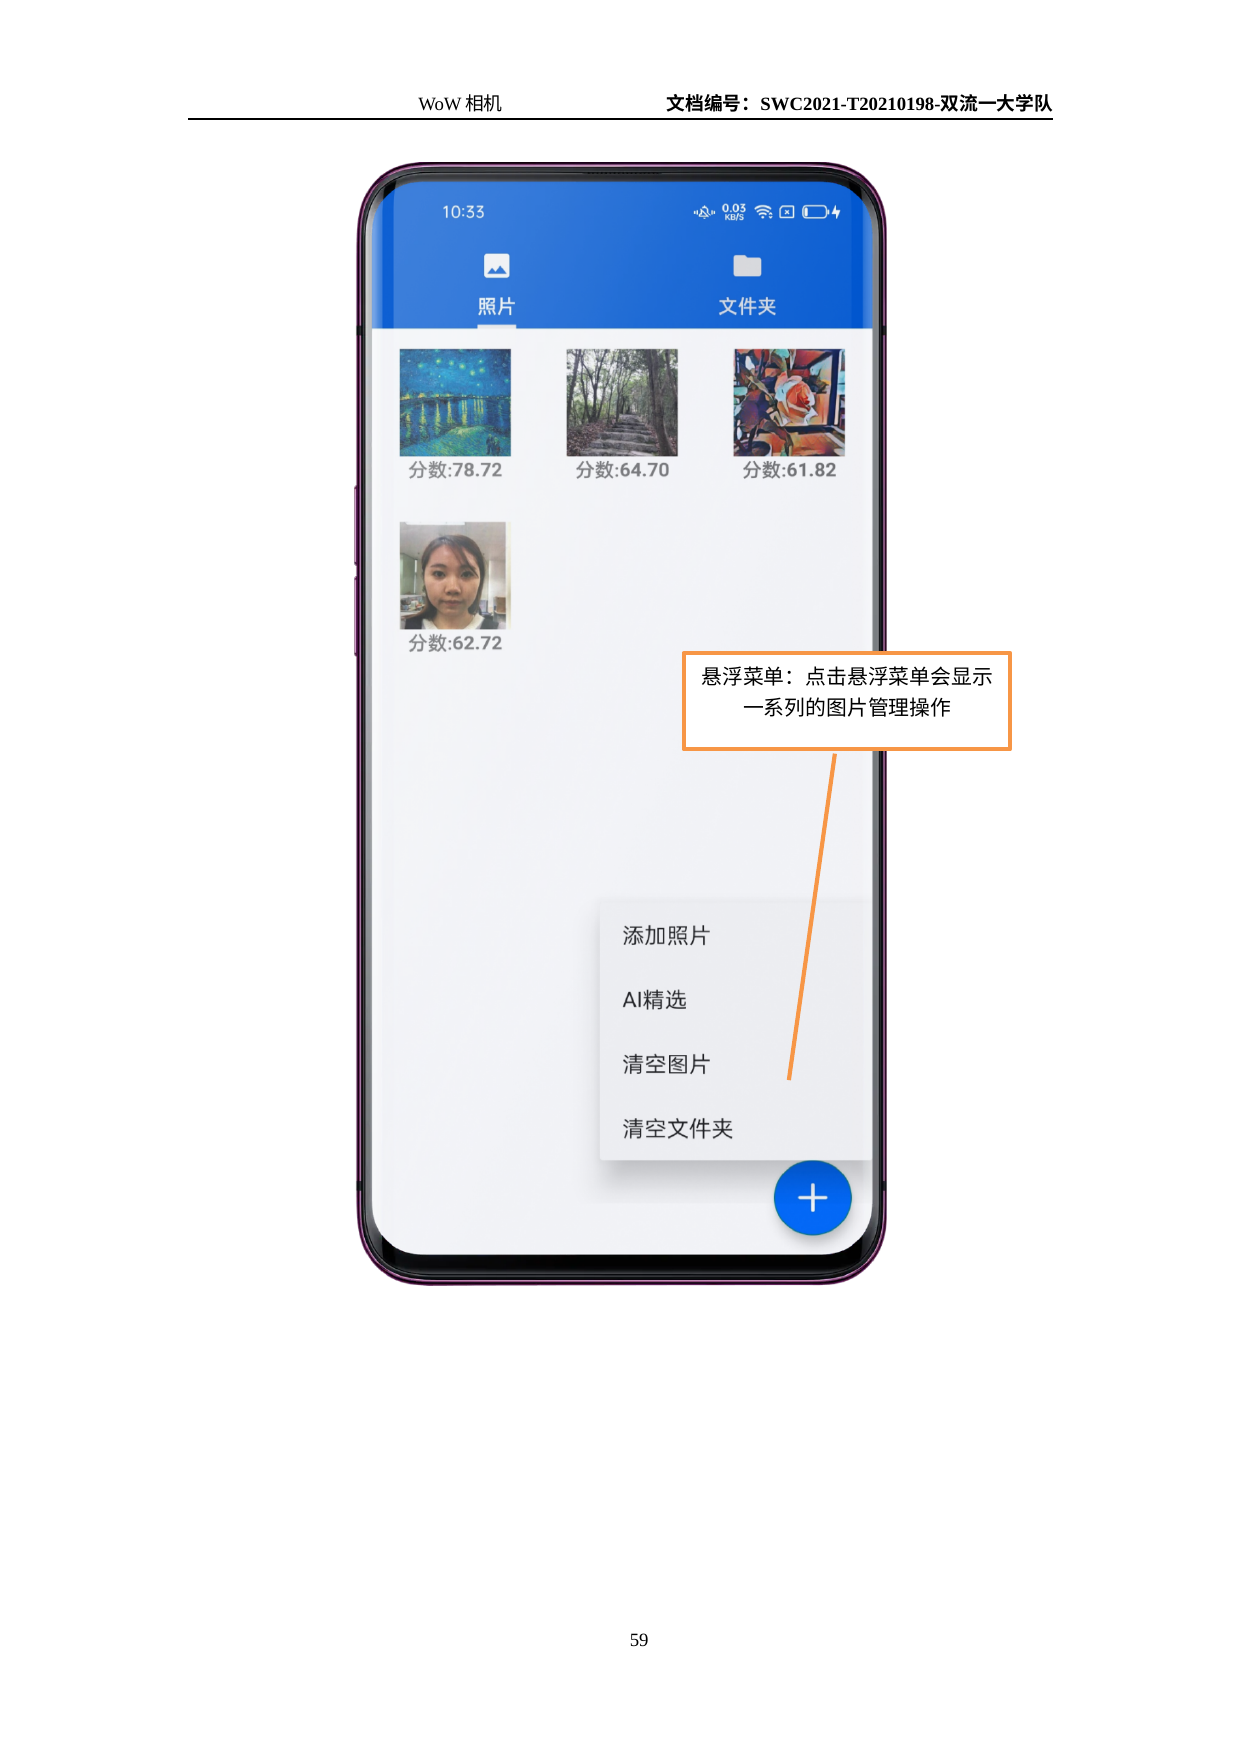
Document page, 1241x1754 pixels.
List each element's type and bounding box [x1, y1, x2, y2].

picture [353, 162, 887, 1291]
